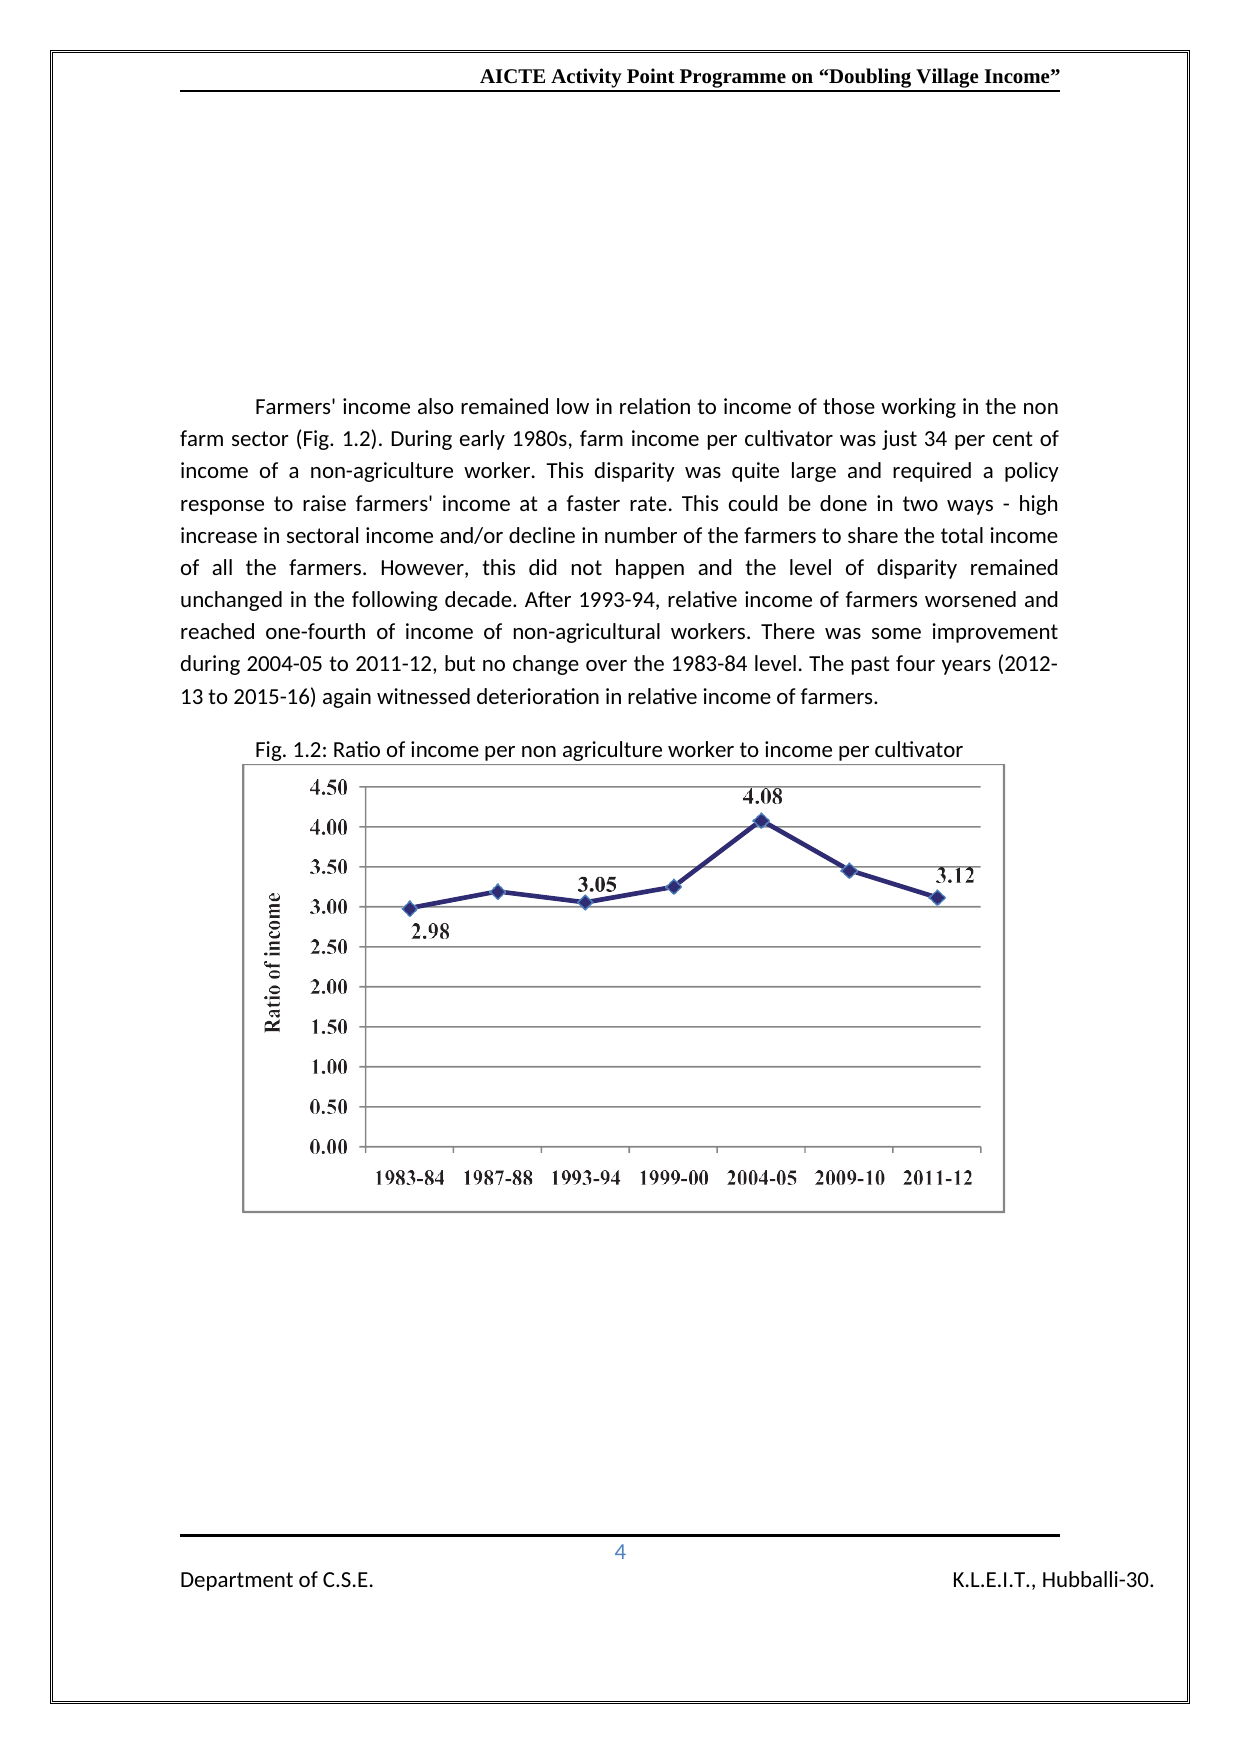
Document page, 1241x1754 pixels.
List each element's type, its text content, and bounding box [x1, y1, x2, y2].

picture [936, 867, 974, 883]
picture [489, 883, 506, 900]
picture [401, 900, 418, 917]
picture [752, 812, 770, 829]
picture [311, 1059, 347, 1074]
picture [840, 862, 858, 879]
picture [928, 889, 946, 906]
picture [310, 979, 347, 994]
picture [264, 893, 280, 1033]
picture [311, 1019, 347, 1034]
picture [310, 899, 347, 914]
picture [310, 819, 347, 835]
text Farmers' income also remained low in relation to income of those working in the non farm sector (Fig. 1.2). During early 1980s, farm income per cultivator was just 34 per cent of income of a non-agriculture worker. This disparity was quite large and required a policy response to raise farmers' income at a faster rate. This could be done in two ways - high increase in sectoral income and/or decline in number of the farmers to share the total income of all the farmers. However, this did not happen and the level of disparity remained unchanged in the following decade. After 1993-94, relative income of farmers worsened and reached one-fourth of income of non-agricultural workers. There was some improvement during 2004-05 to 2011-12, but no change over the 1983-84 level. The past four years (2012-13 to 2015-16) again witnessed deterioration in relative income of farmers. [180, 392, 1060, 710]
picture [665, 878, 682, 895]
picture [310, 1139, 347, 1154]
picture [743, 788, 782, 804]
picture [310, 859, 347, 874]
picture [310, 939, 347, 954]
picture [310, 779, 347, 795]
text Fig. 1.2: Ratio of income per non agriculture worker to income per cultivator [255, 735, 1060, 763]
picture [411, 923, 449, 939]
picture [310, 1099, 347, 1114]
picture [375, 1170, 972, 1185]
